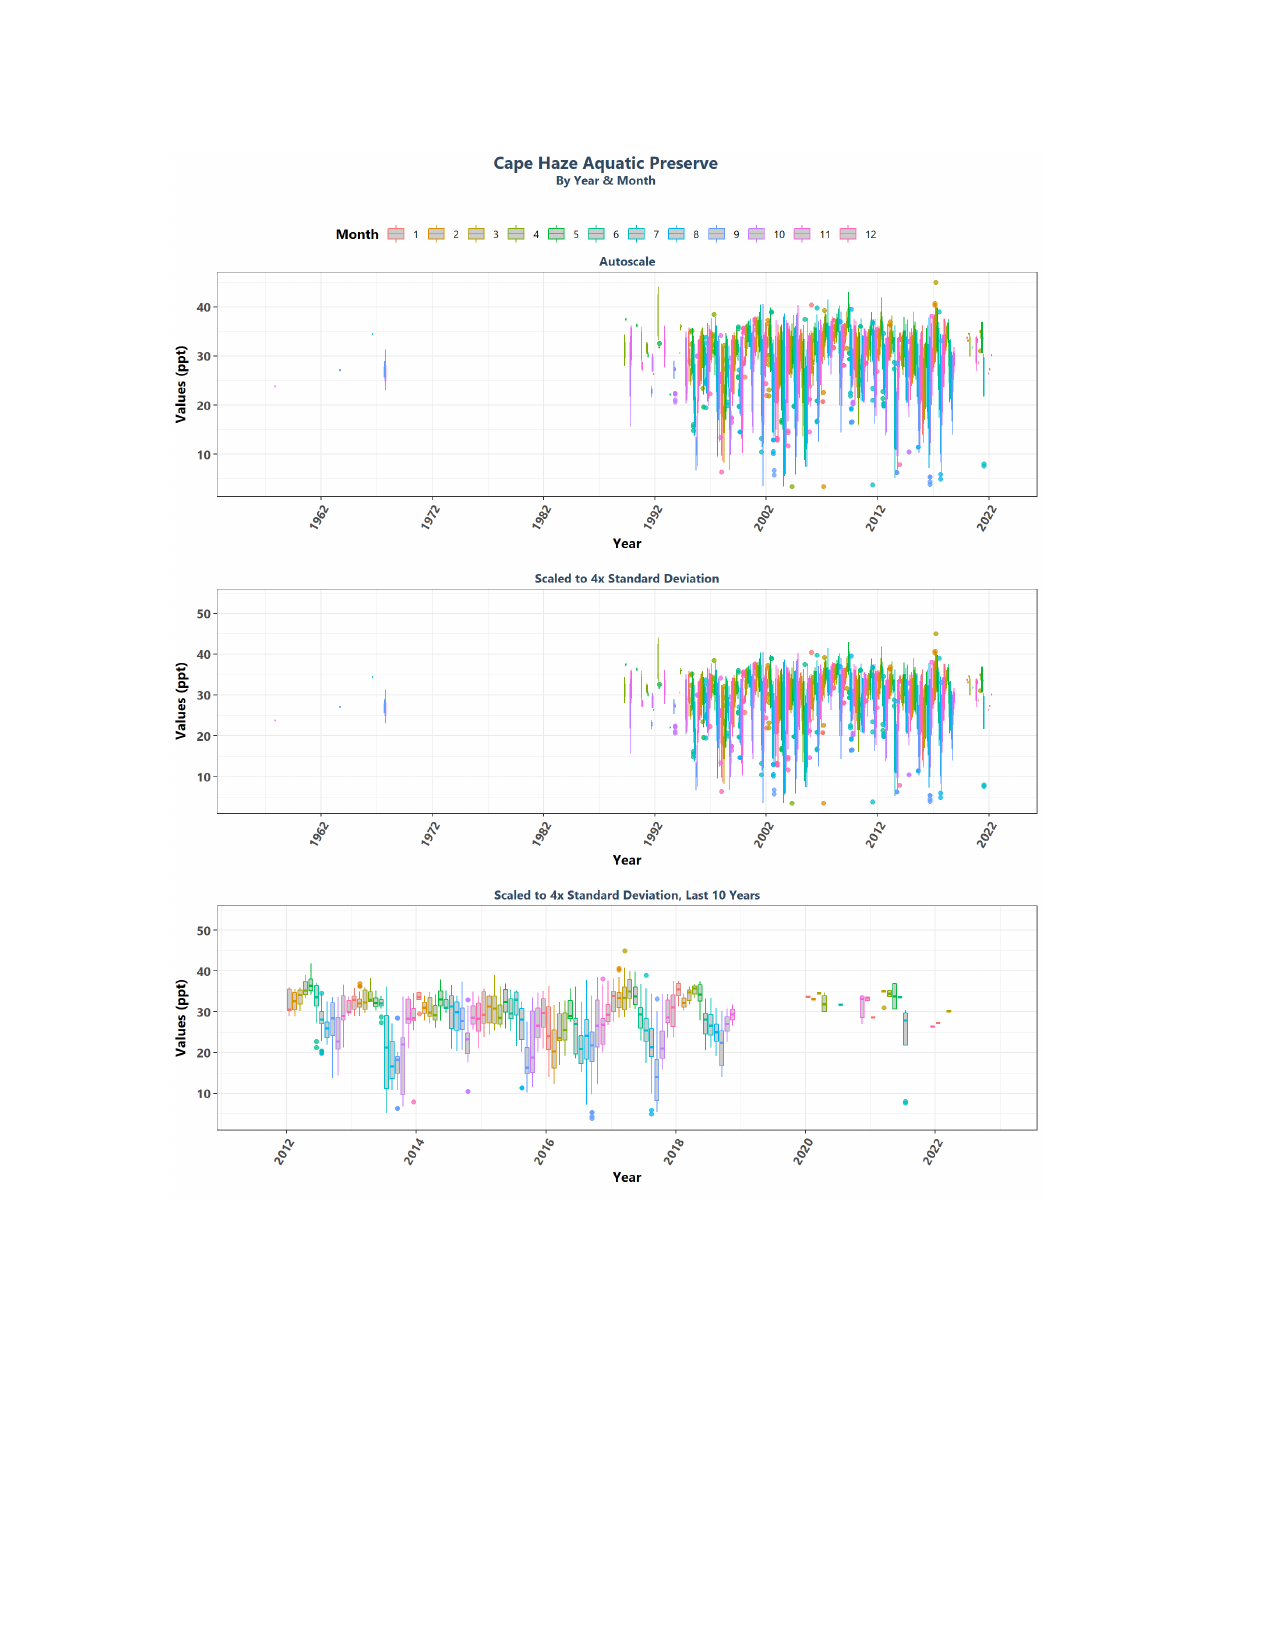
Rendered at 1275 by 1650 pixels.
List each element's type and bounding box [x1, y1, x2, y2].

picture [168, 150, 1044, 1200]
